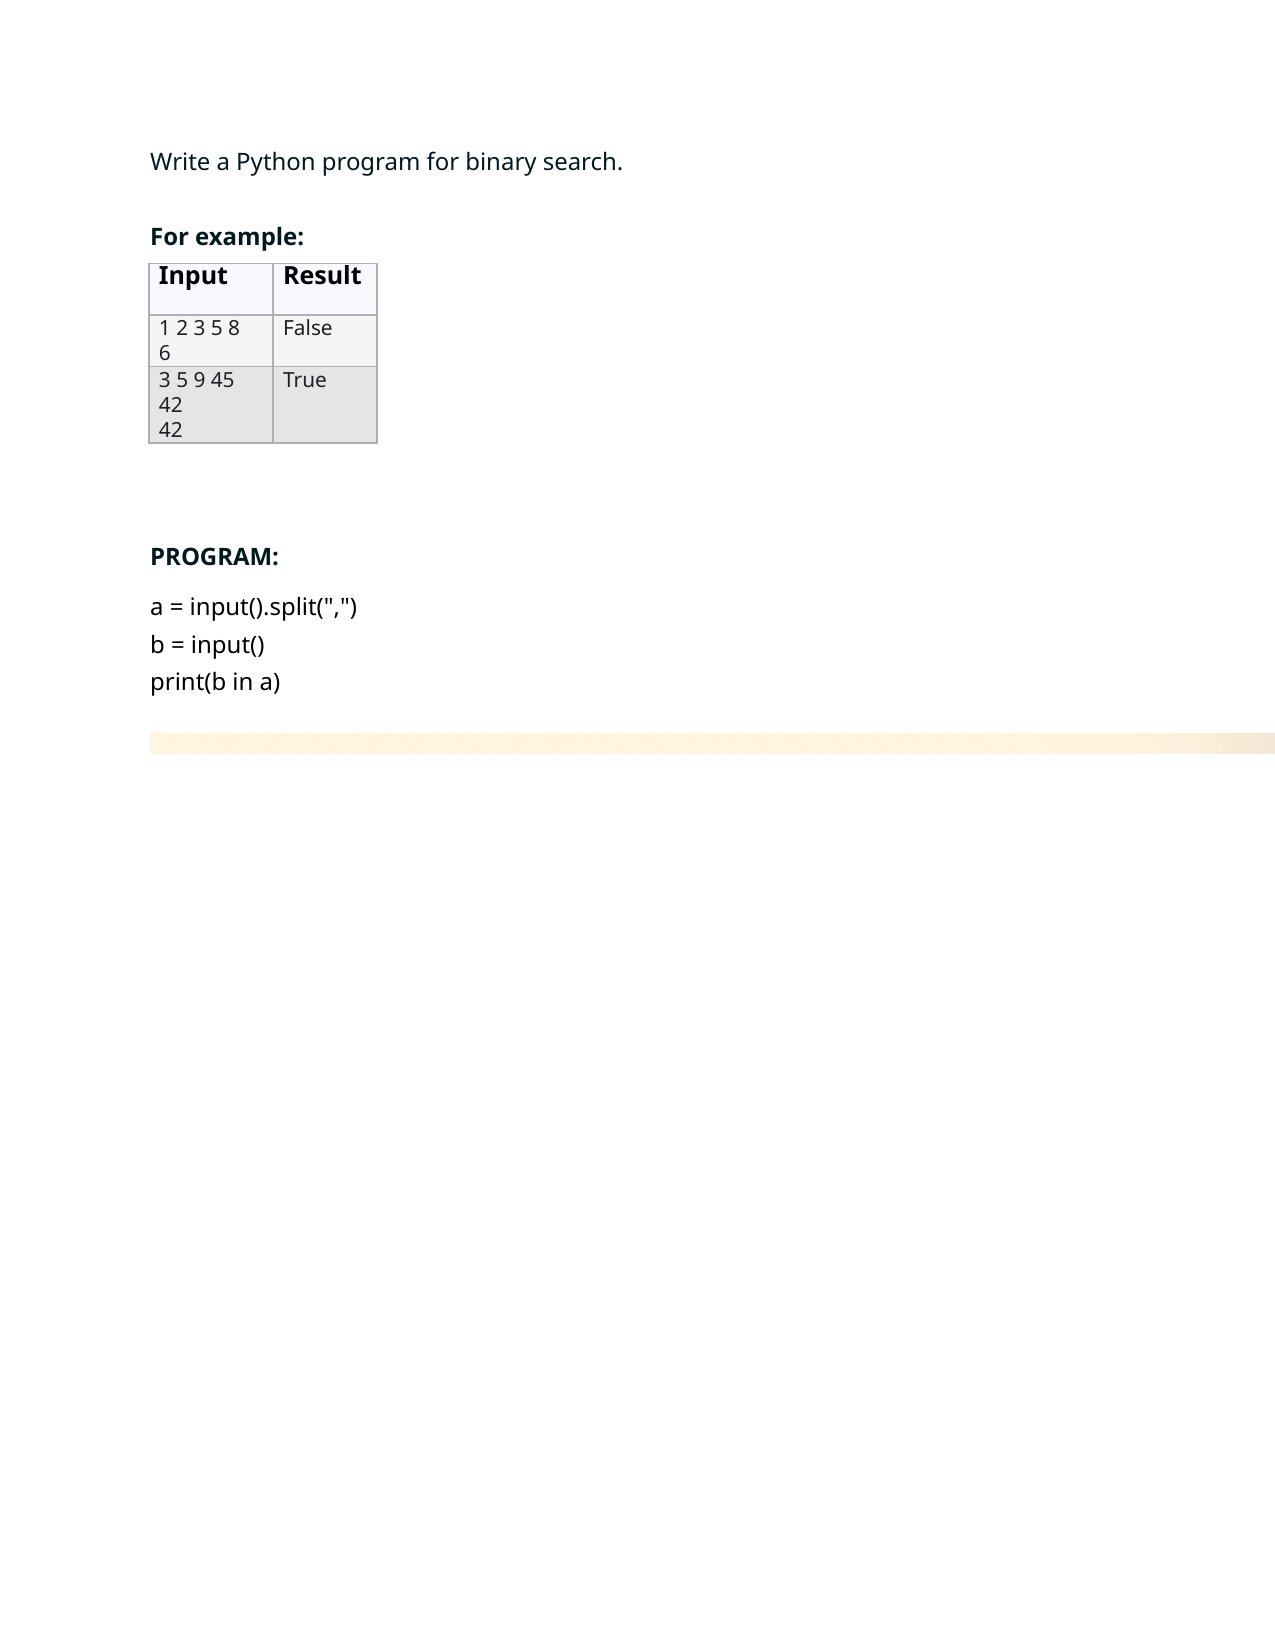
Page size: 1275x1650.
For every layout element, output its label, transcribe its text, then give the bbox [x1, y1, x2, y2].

text For example: [150, 225, 1125, 250]
text Write a Python program for binary search. [150, 150, 1125, 175]
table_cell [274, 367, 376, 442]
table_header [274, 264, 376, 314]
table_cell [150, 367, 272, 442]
text print(b in a) [150, 671, 1125, 696]
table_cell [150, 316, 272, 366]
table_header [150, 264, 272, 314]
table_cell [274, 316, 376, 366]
text b = input() [150, 633, 1125, 658]
text PROGRAM: [150, 544, 1125, 571]
text a = input().split(",") [150, 596, 1125, 621]
